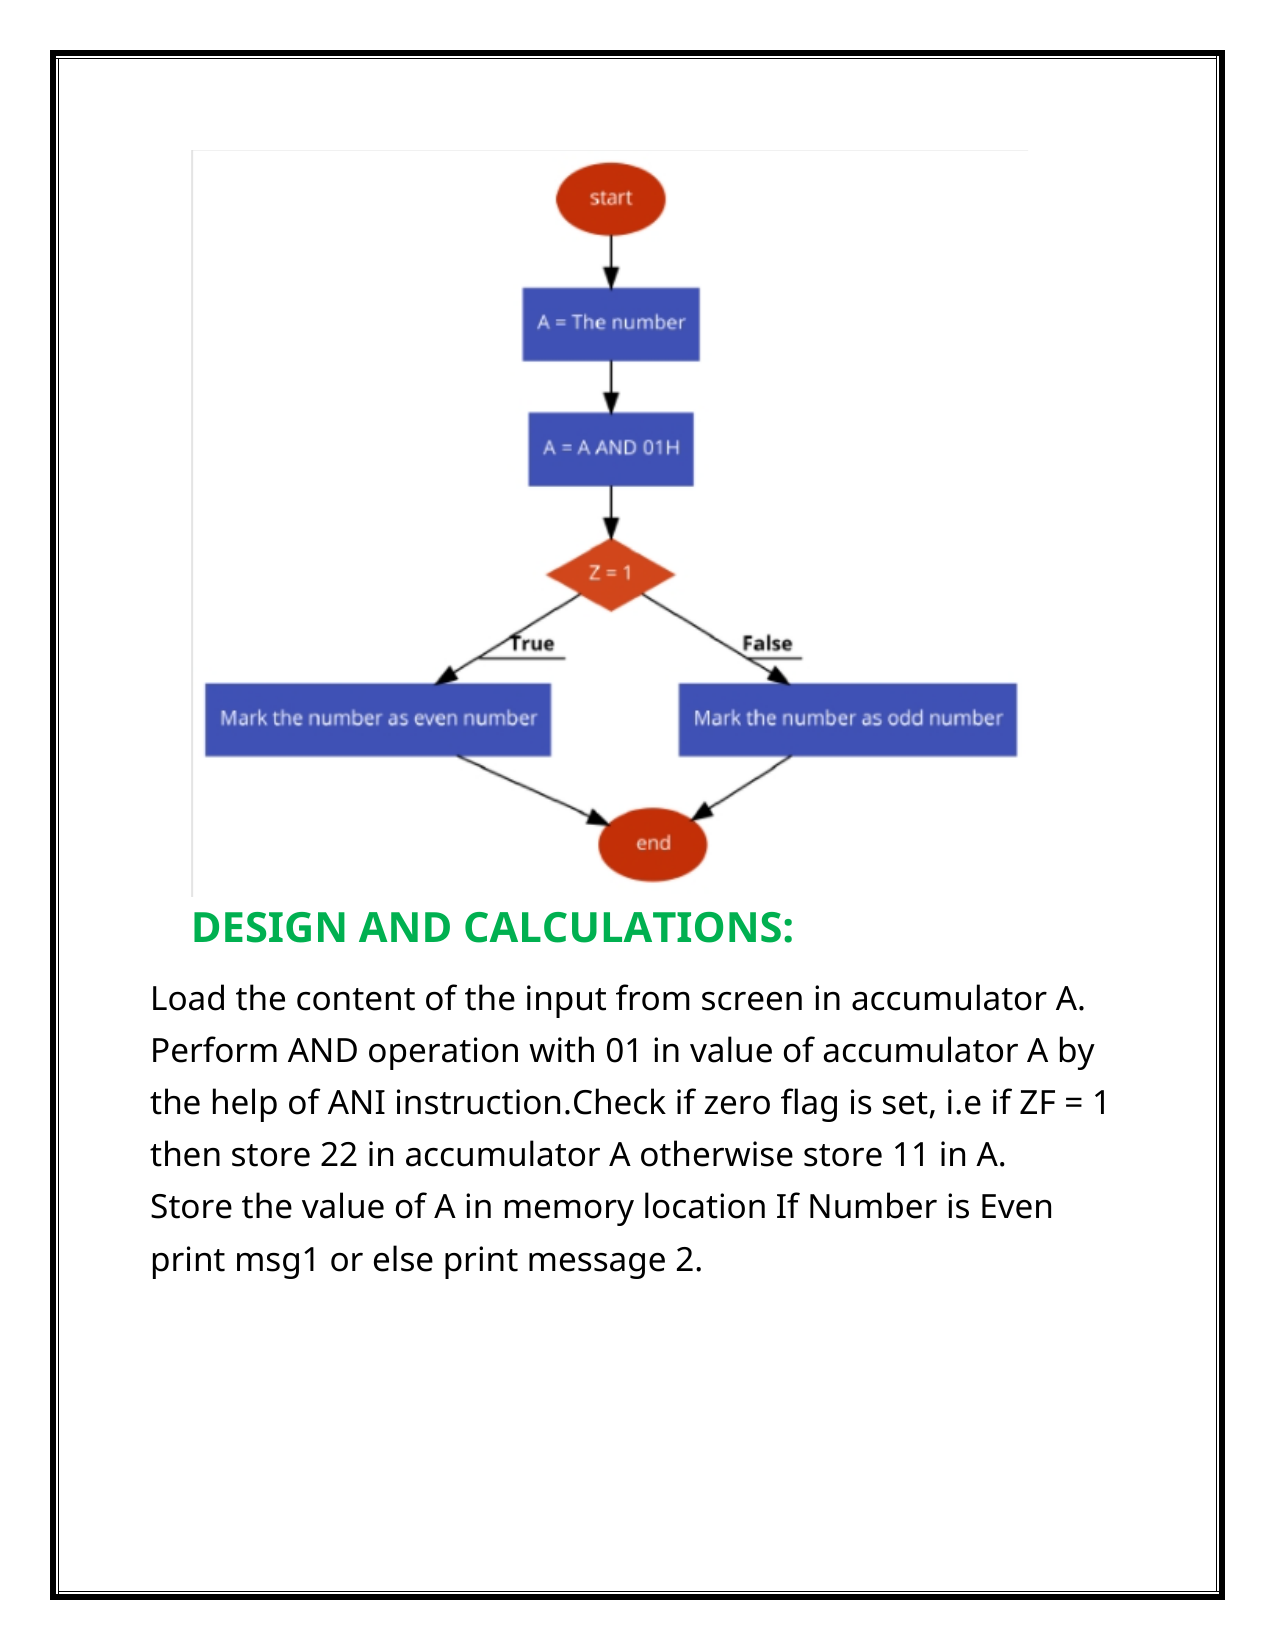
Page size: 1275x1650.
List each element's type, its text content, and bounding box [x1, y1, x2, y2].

text Load the content of the input from screen in accumulator A. [150, 974, 1125, 1020]
picture [190, 150, 1029, 897]
text Perform AND operation with 01 in value of accumulator A by the help of ANI instruction.Check if zero flag is set, i.e if ZF = 1 then store 22 in accumulator A otherwise store 11 in A. [150, 1027, 1125, 1176]
text Store the value of A in memory location If Number is Even print msg1 or else print message 2. [150, 1183, 1125, 1281]
list DESIGN AND CALCULATIONS: [191, 898, 1125, 955]
